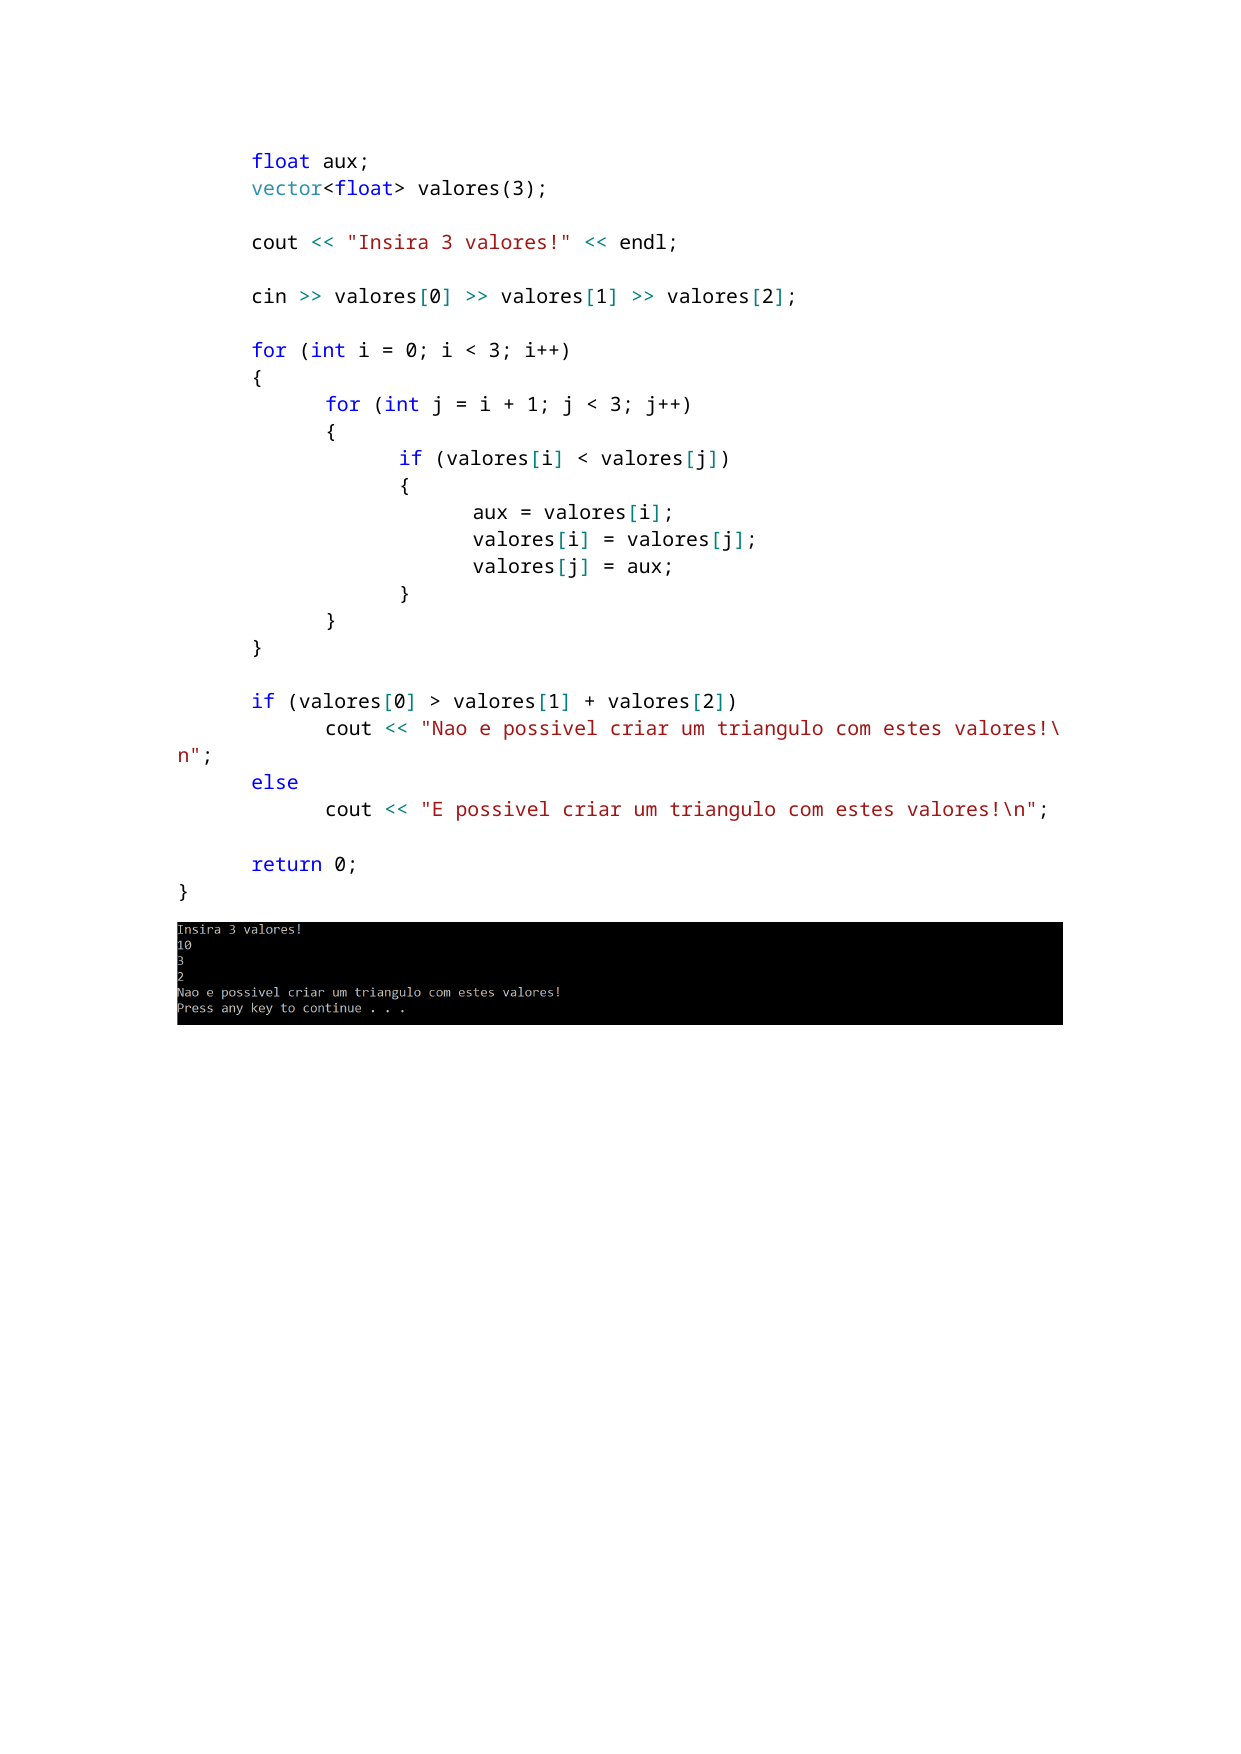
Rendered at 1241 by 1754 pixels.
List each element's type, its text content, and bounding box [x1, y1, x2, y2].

text cout << "Insira 3 valores!" << endl; [177, 228, 1063, 256]
text if (valores[0] > valores[1] + valores[2]) [177, 687, 1063, 714]
text valores[i] = valores[j]; [177, 525, 1063, 552]
picture [177, 922, 1063, 1025]
text cin >> valores[0] >> valores[1] >> valores[2]; [177, 282, 1063, 309]
text vector<float> valores(3); [177, 174, 1063, 202]
text } [177, 633, 1063, 660]
text { [177, 363, 1063, 390]
text aux = valores[i]; [177, 498, 1063, 525]
text { [177, 471, 1063, 498]
text cout << "E possivel criar um triangulo com estes valores!\n"; [177, 795, 1063, 822]
text } [177, 606, 1063, 633]
text cout << "Nao e possivel criar um triangulo com estes valores!\n"; [177, 714, 1063, 768]
text } [177, 579, 1063, 606]
text else [177, 768, 1063, 795]
text if (valores[i] < valores[j]) [177, 444, 1063, 471]
text for (int i = 0; i < 3; i++) [177, 336, 1063, 363]
text } [177, 877, 1063, 904]
text return 0; [177, 850, 1063, 877]
text float aux; [177, 148, 1063, 174]
text valores[j] = aux; [177, 552, 1063, 579]
text { [177, 417, 1063, 444]
text for (int j = i + 1; j < 3; j++) [177, 390, 1063, 417]
